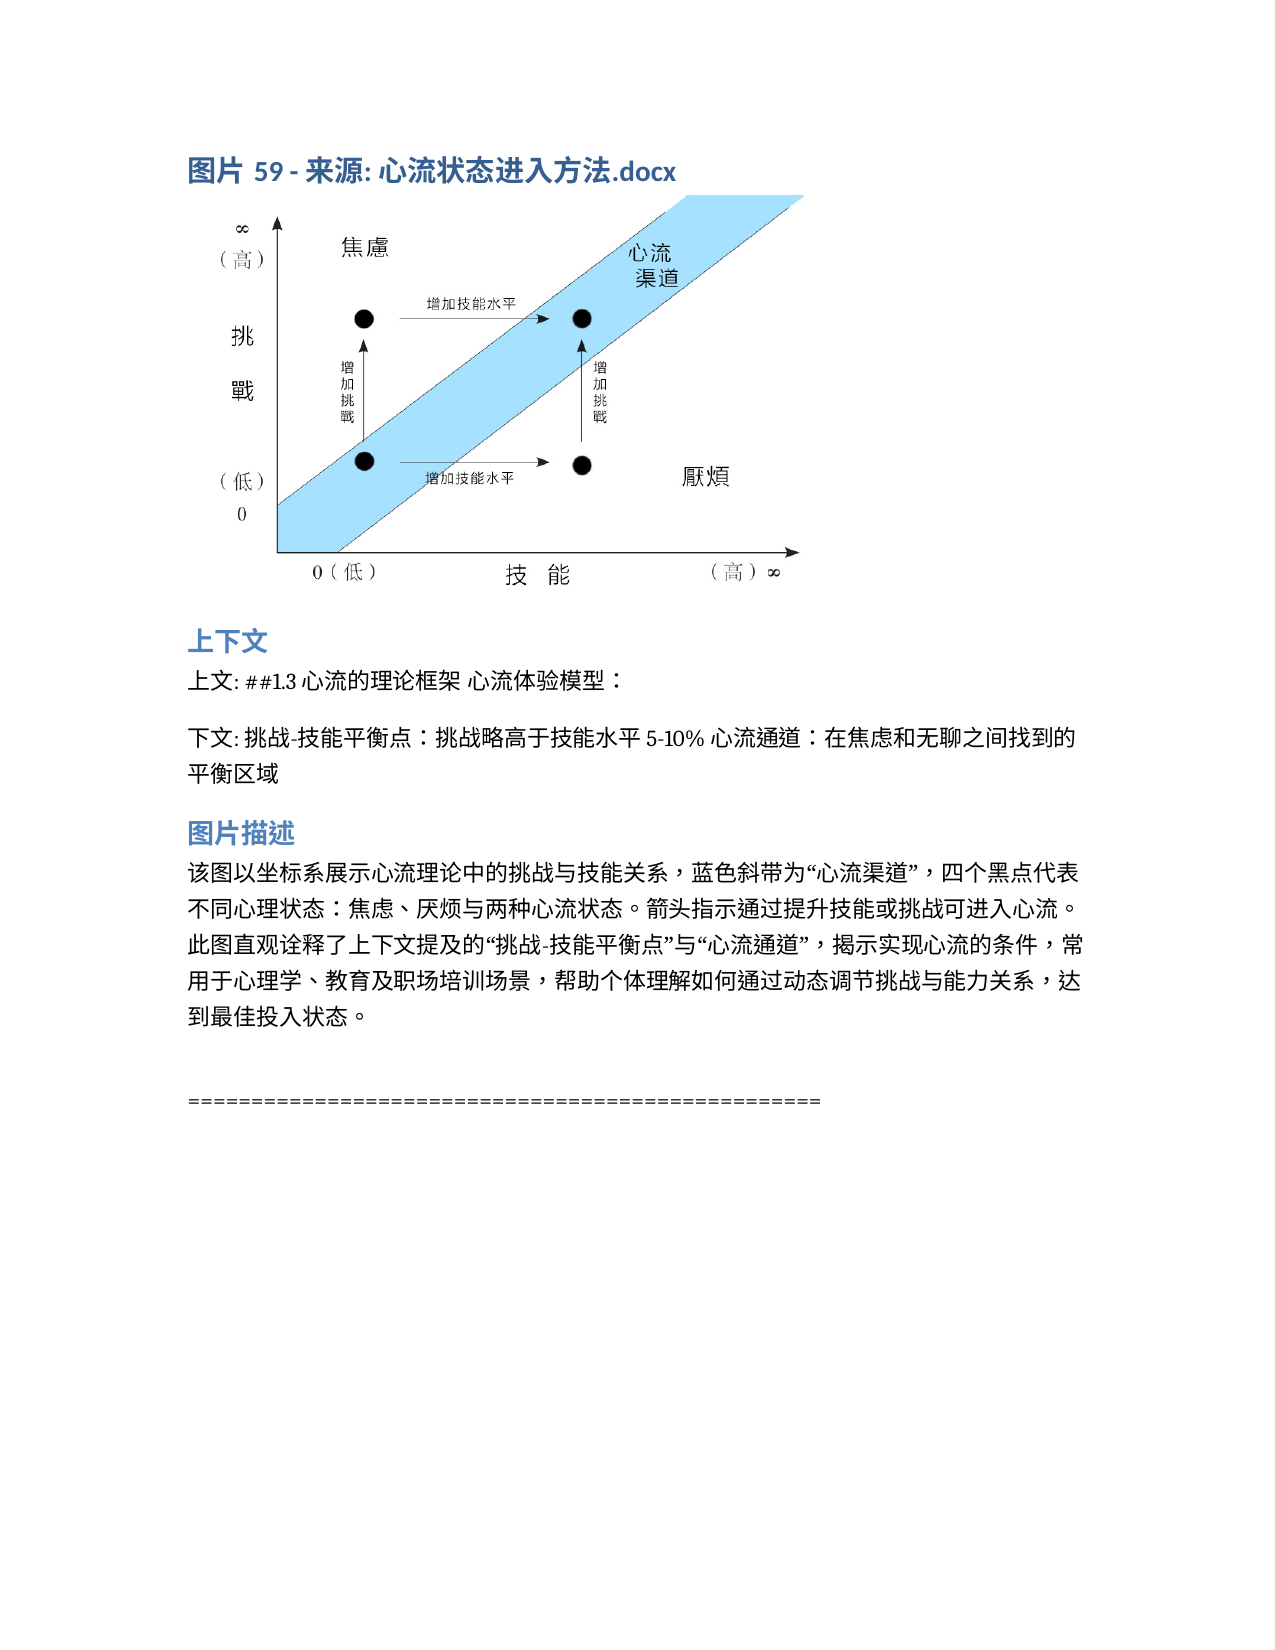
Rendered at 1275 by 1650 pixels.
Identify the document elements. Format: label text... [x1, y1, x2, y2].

subtitle 上下文 [187, 623, 1087, 660]
picture [206, 195, 807, 599]
text 下文: 挑战-技能平衡点：挑战略高于技能水平5-10% 心流通道：在焦虑和无聊之间找到的平衡区域 [187, 722, 1087, 789]
subtitle 图片描述 [187, 815, 1087, 852]
text ================================================== [187, 1058, 1087, 1144]
subtitle 图片 59 - 来源: 心流状态进入方法.docx [187, 150, 1087, 190]
text 该图以坐标系展示心流理论中的挑战与技能关系，蓝色斜带为“心流渠道”，四个黑点代表不同心理状态：焦虑、厌烦与两种心流状态。箭头指示通过提升技能或挑战可进入心流。此图直观诠释了上下文提及的“挑战-技能平衡点”与“心流通道”，揭示实现心流的条件，常用于心理学、教育及职场培训场景，帮助个体理解如何通过动态调节挑战与能力关系，达到最佳投入状态。 [187, 857, 1087, 1032]
text 上文: ##1.3心流的理论框架 心流体验模型： [187, 665, 1087, 696]
